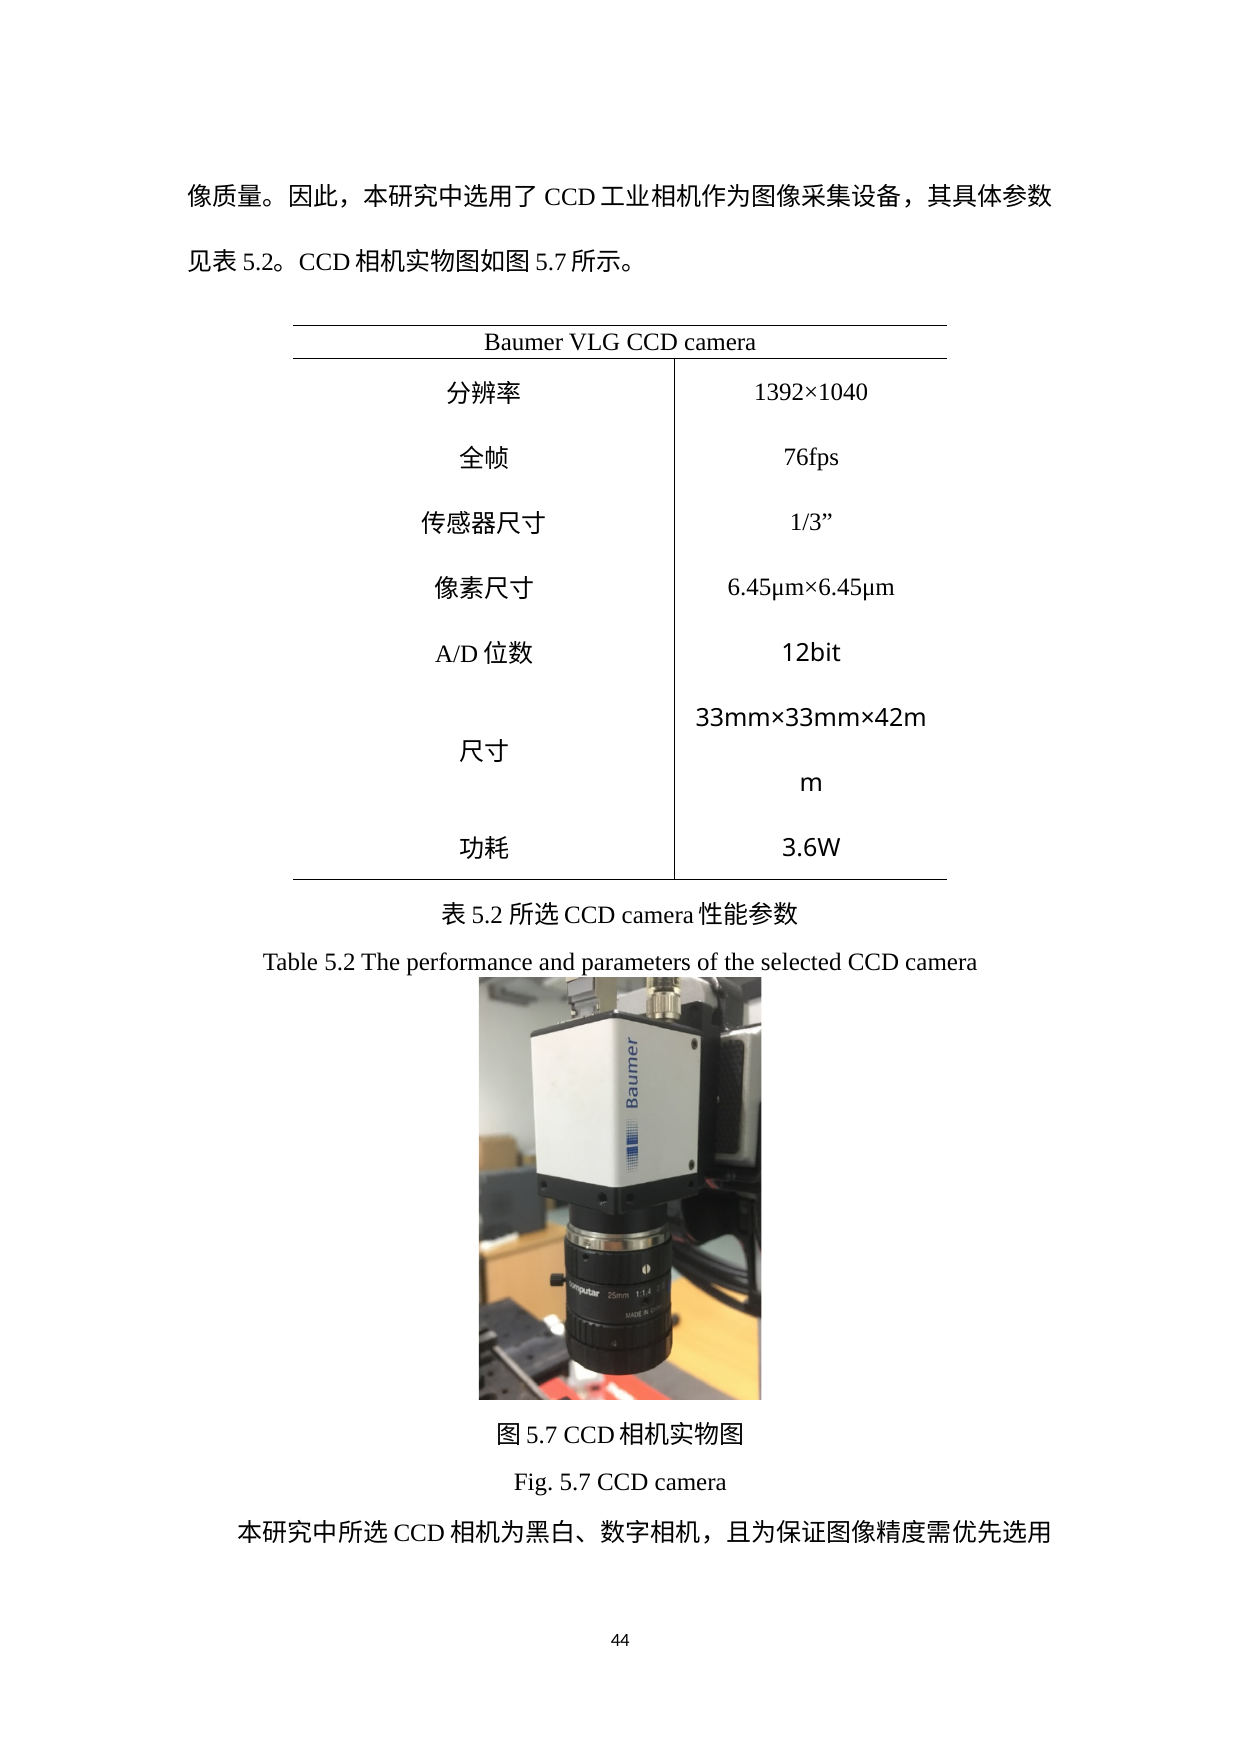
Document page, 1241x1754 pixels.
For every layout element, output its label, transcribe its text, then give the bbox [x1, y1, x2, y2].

text Table 5.2 The performance and parameters of the selected CCD camera [187, 945, 1053, 978]
table_cell 传感器尺寸 [293, 489, 674, 554]
table_cell 全帧 [293, 424, 674, 489]
text 图5.7 CCD相机实物图 [187, 1400, 1053, 1465]
table_cell 76fps [675, 424, 947, 489]
table_header Baumer VLG CCD camera [293, 326, 947, 358]
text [187, 1498, 1053, 1563]
picture [478, 977, 762, 1400]
table_cell 33mm×33mm×42mm [675, 684, 947, 814]
table_cell 尺寸 [293, 684, 674, 814]
text Fig. 5.7 CCD camera [187, 1465, 1053, 1498]
table_cell 分辨率 [293, 359, 674, 424]
table_cell 12bit [675, 619, 947, 684]
table_cell 1/3” [675, 489, 947, 554]
table_cell A/D位数 [293, 619, 674, 684]
text 表5.2 所选CCD camera性能参数 [187, 880, 1053, 945]
table_cell 像素尺寸 [293, 554, 674, 619]
table_cell 6.45μm×6.45μm [675, 554, 947, 619]
table_cell 功耗 [293, 814, 674, 879]
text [187, 162, 1053, 292]
table_cell 3.6W [675, 814, 947, 879]
table_cell 1392×1040 [675, 359, 947, 424]
